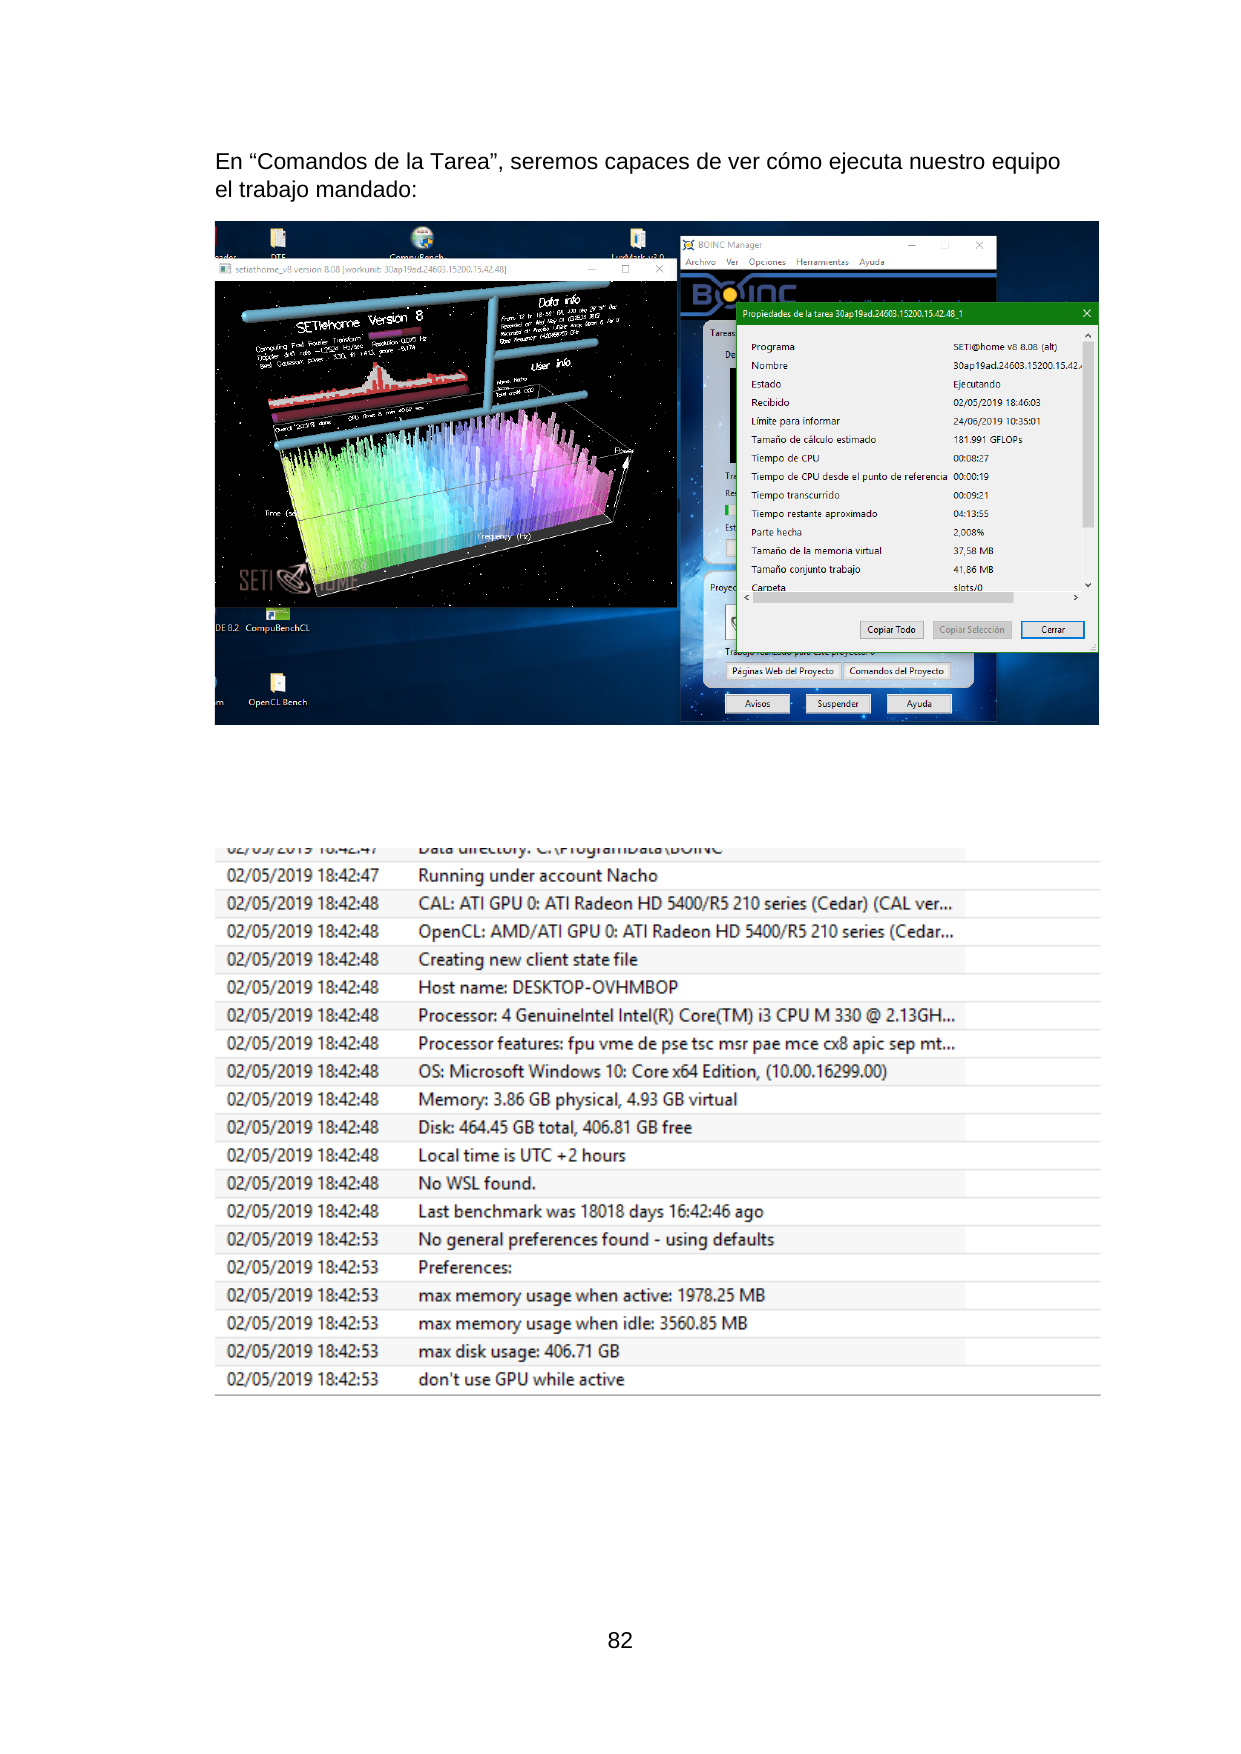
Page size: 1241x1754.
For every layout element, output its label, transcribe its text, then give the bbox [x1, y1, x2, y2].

picture [214, 221, 1099, 725]
picture [214, 848, 1101, 1396]
text En “Comandos de la Tarea”, seremos capaces de ver cómo ejecuta nuestro equipo el trabajo mandado: [215, 148, 1063, 202]
